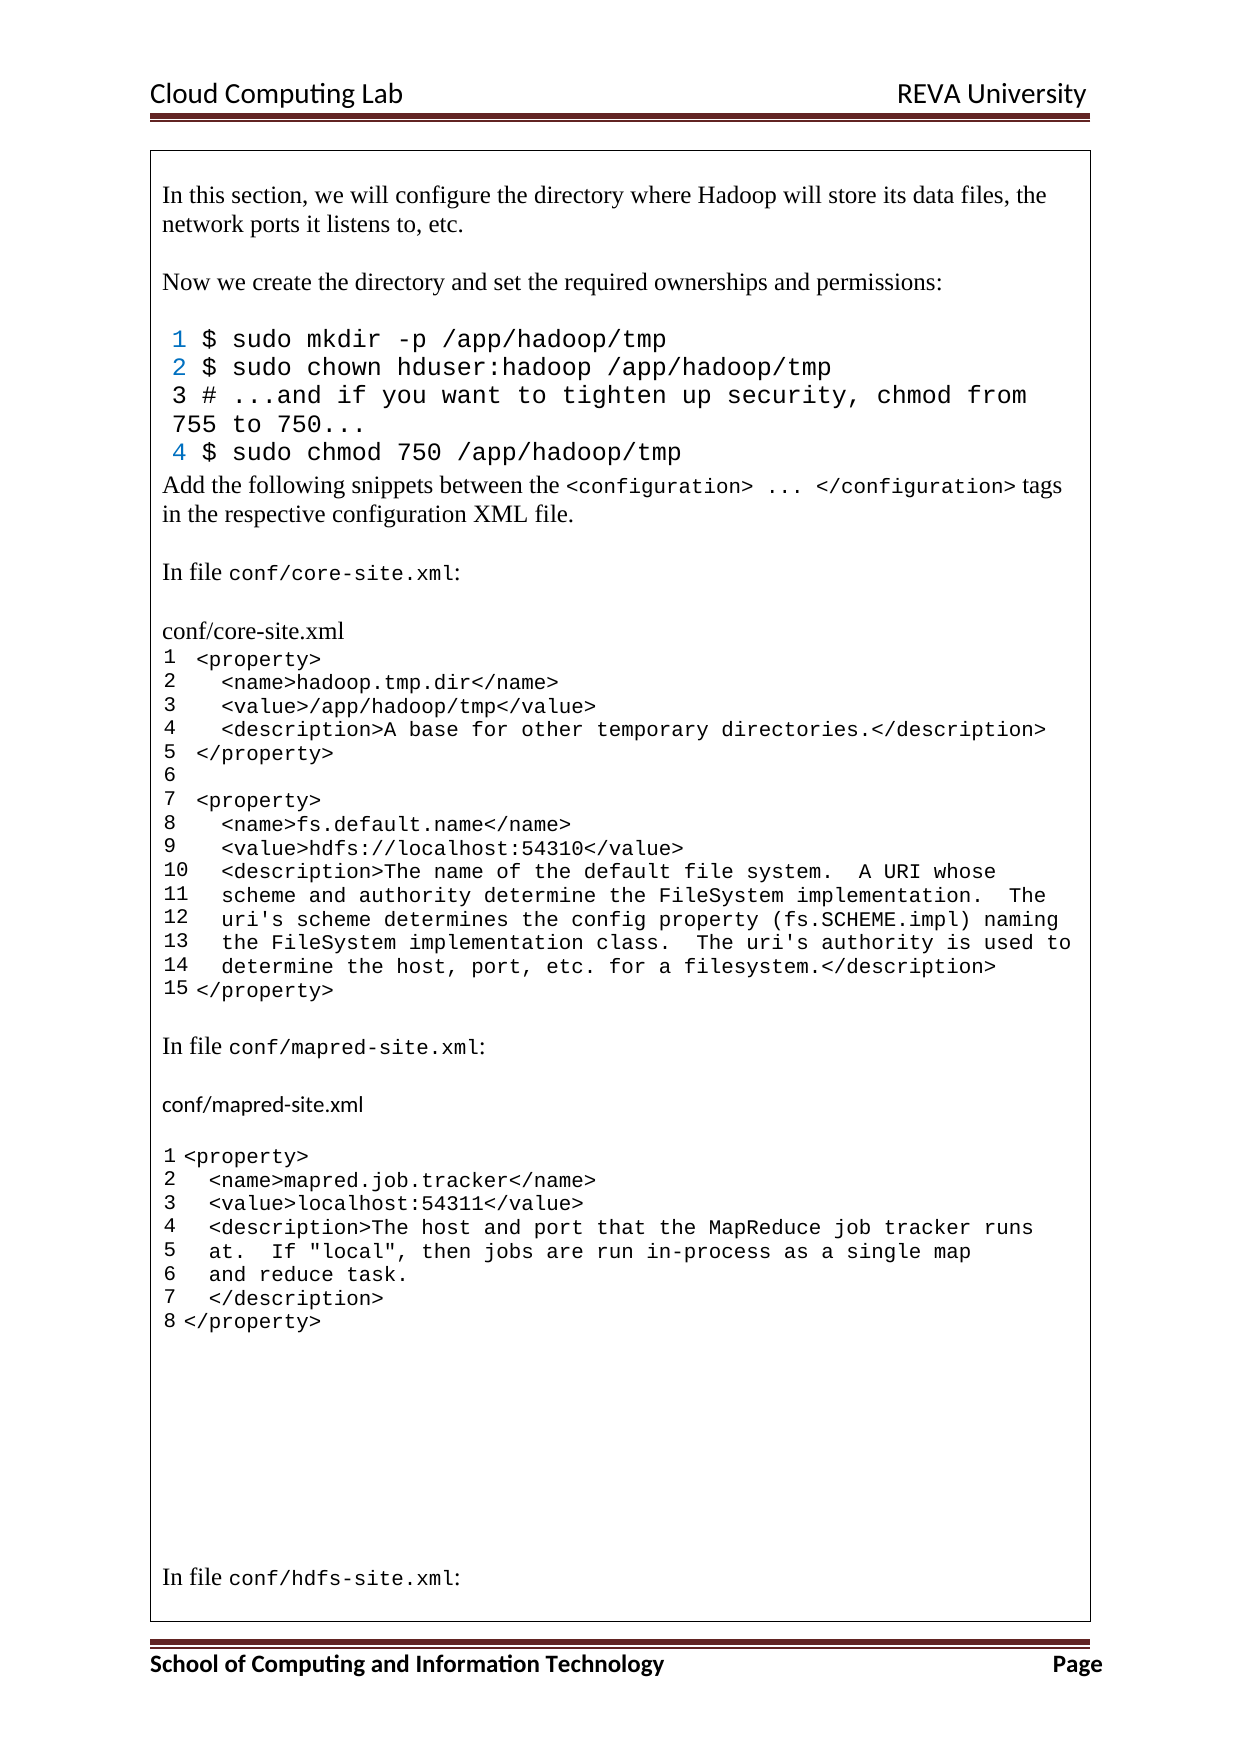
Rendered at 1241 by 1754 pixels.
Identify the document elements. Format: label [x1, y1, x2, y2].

table_cell [151, 151, 1090, 1621]
